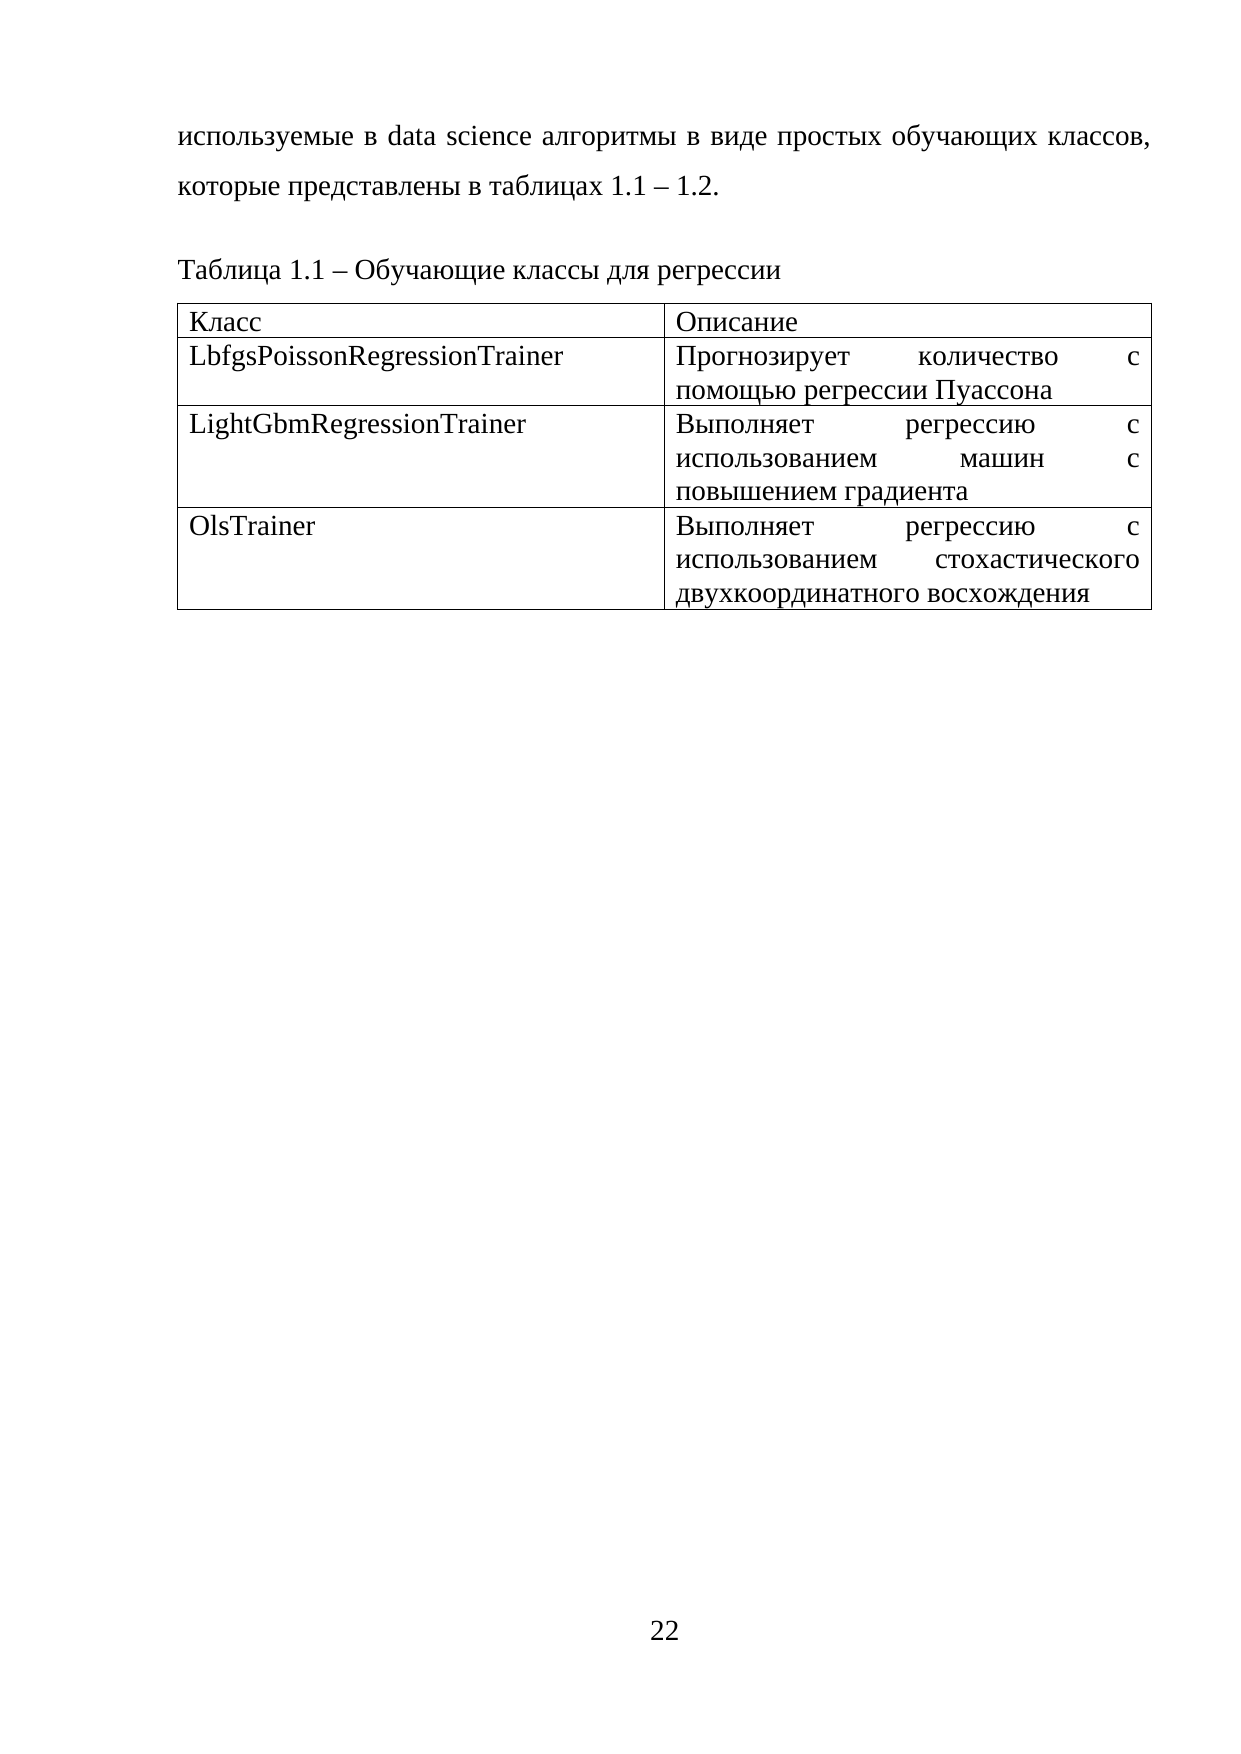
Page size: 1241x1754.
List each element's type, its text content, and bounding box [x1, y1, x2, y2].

table_header Класс [178, 304, 664, 337]
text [177, 118, 1152, 202]
table_cell Прогнозирует количество с помощью регрессии Пуассона [665, 338, 1151, 405]
text Таблица 1.1 – Обучающие классы для регрессии [177, 252, 1152, 286]
table_cell LbfgsPoissonRegressionTrainer [178, 338, 664, 405]
table_cell OlsTrainer [178, 508, 664, 609]
table_cell Выполняет регрессию с использованием машин с повышением градиента [665, 406, 1151, 507]
table_cell LightGbmRegressionTrainer [178, 406, 664, 507]
table_cell Выполняет регрессию с использованием стохастического двухкоординатного восхождения [665, 508, 1151, 609]
table_header Описание [665, 304, 1151, 337]
